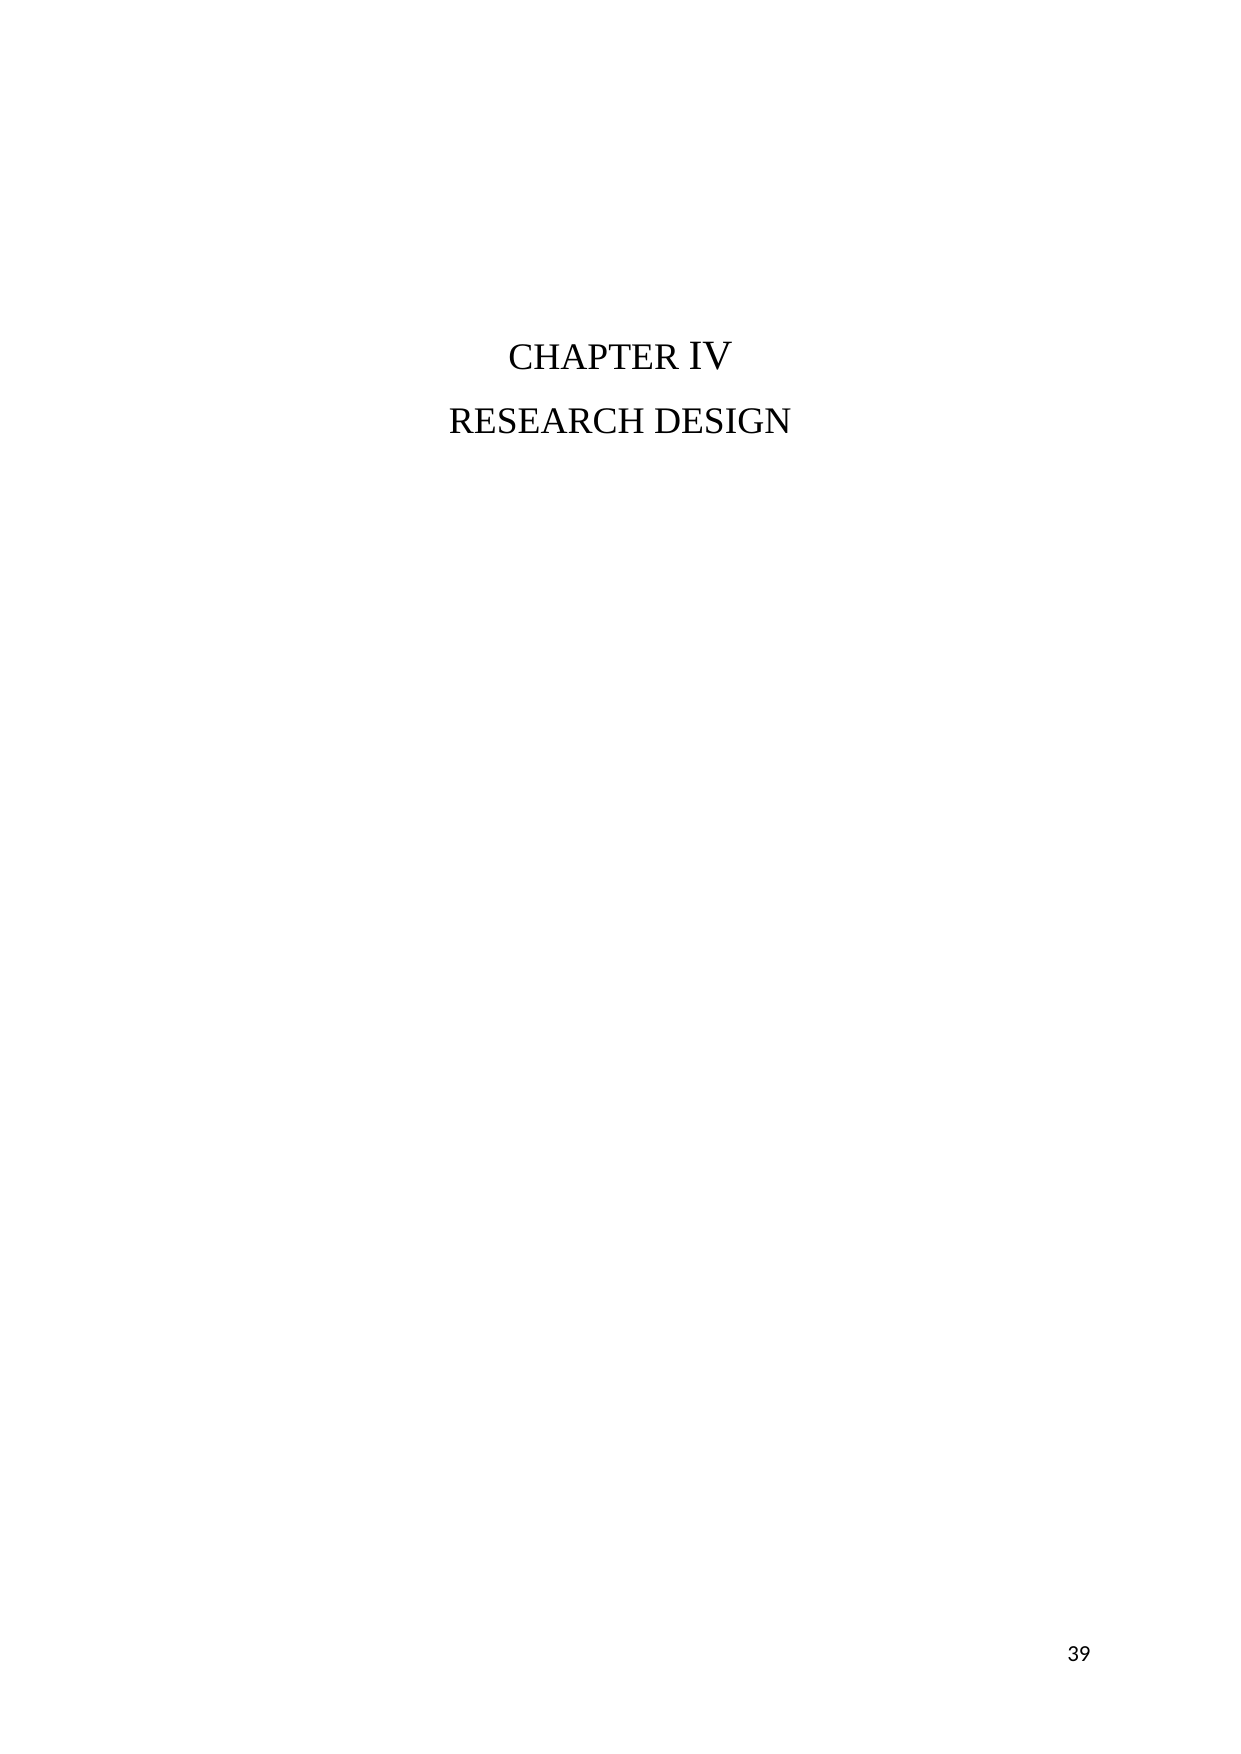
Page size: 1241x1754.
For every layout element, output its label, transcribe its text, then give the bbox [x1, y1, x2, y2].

text CHAPTER IV [150, 330, 1090, 378]
text RESEARCH DESIGN [150, 399, 1090, 442]
